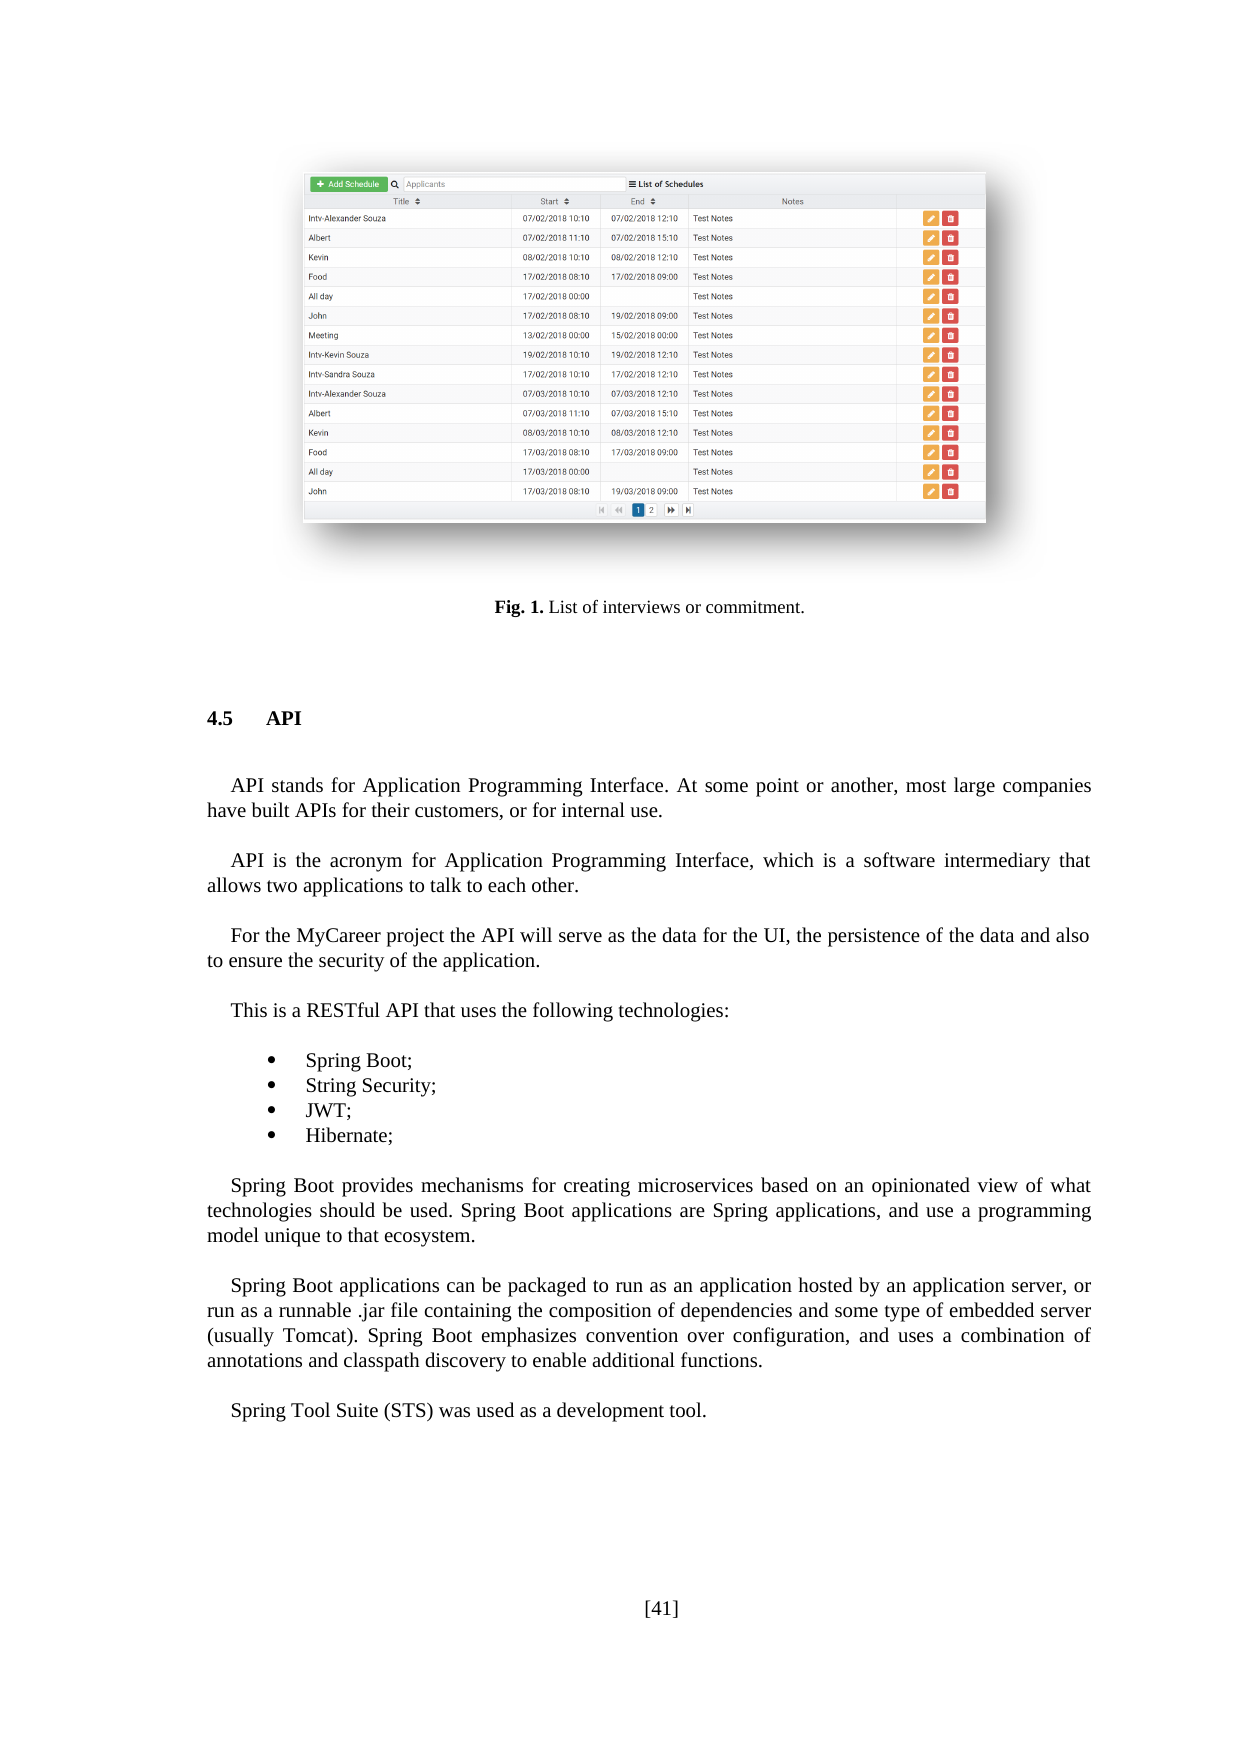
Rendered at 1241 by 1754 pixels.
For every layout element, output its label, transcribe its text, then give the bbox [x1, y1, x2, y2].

text API stands for Application Programming Interface. At some point or another, most large companies have built APIs for their customers, or for internal use. [207, 772, 1092, 822]
subtitle API [207, 705, 1092, 730]
text Spring Boot applications can be packaged to run as an application hosted by an application server, or run as a runnable .jar file containing the composition of dependencies and some type of embedded server (usually Tomcat). Spring Boot emphasizes convention over configuration, and uses a combination of annotations and classpath discovery to enable additional functions. [207, 1272, 1092, 1372]
text Spring Tool Suite (STS) was used as a development tool. [207, 1397, 1092, 1422]
text Fig. 31. List of interviews or commitment. [207, 595, 1092, 618]
text API is the acronym for Application Programming Interface, which is a software intermediary that allows two applications to talk to each other. [207, 847, 1092, 897]
text Spring Boot provides mechanisms for creating microservices based on an opinionated view of what technologies should be used. Spring Boot applications are Spring applications, and use a programming model unique to that ecosystem. [207, 1172, 1092, 1247]
text For the MyCareer project the API will serve as the data for the UI, the persistence of the data and also to ensure the security of the application. [207, 922, 1092, 972]
list Spring Boot; [268, 1047, 1092, 1072]
list JWT; [268, 1097, 1092, 1122]
list Hibernate; [268, 1122, 1092, 1147]
text This is a RESTful API that uses the following technologies: [207, 997, 1092, 1022]
picture [303, 172, 986, 523]
list String Security; [268, 1072, 1092, 1097]
